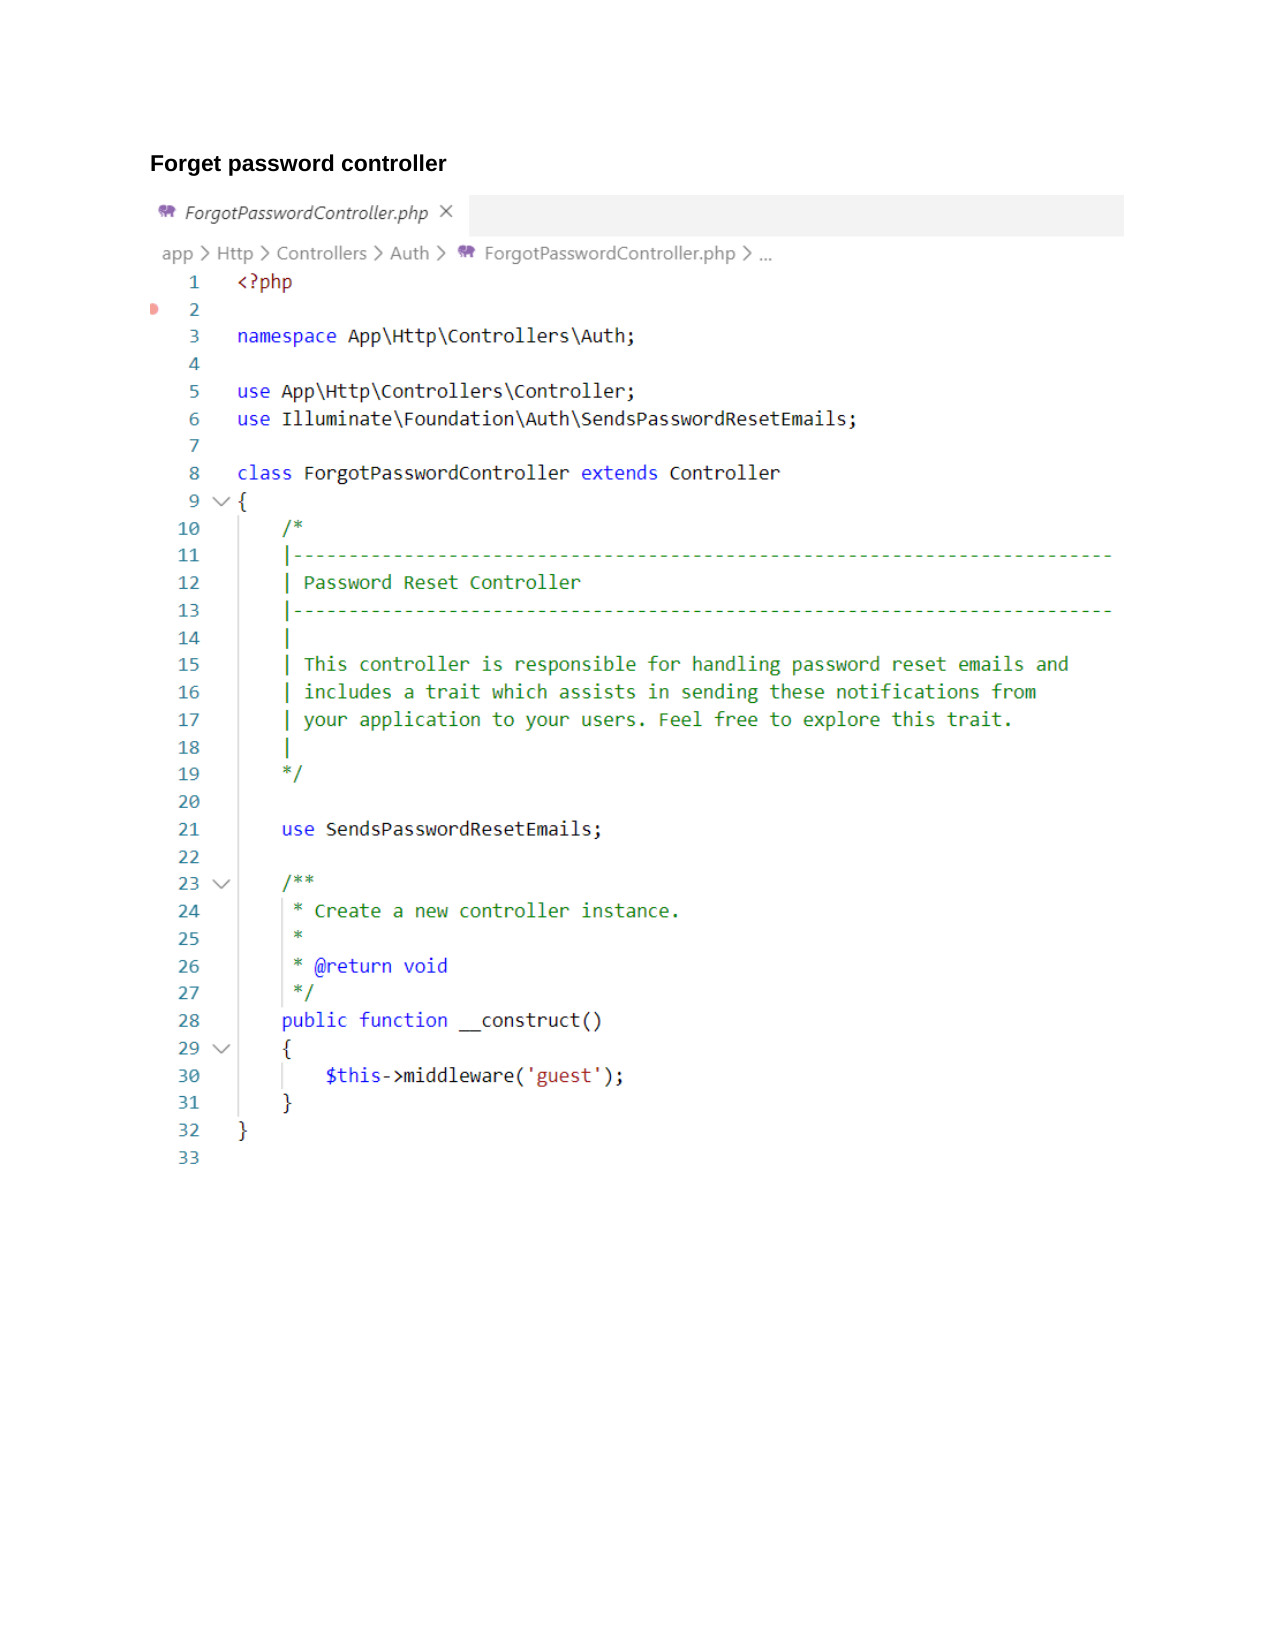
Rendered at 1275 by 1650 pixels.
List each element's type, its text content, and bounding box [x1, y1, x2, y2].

text Forget password controller [150, 150, 1125, 176]
picture [150, 195, 1124, 1179]
